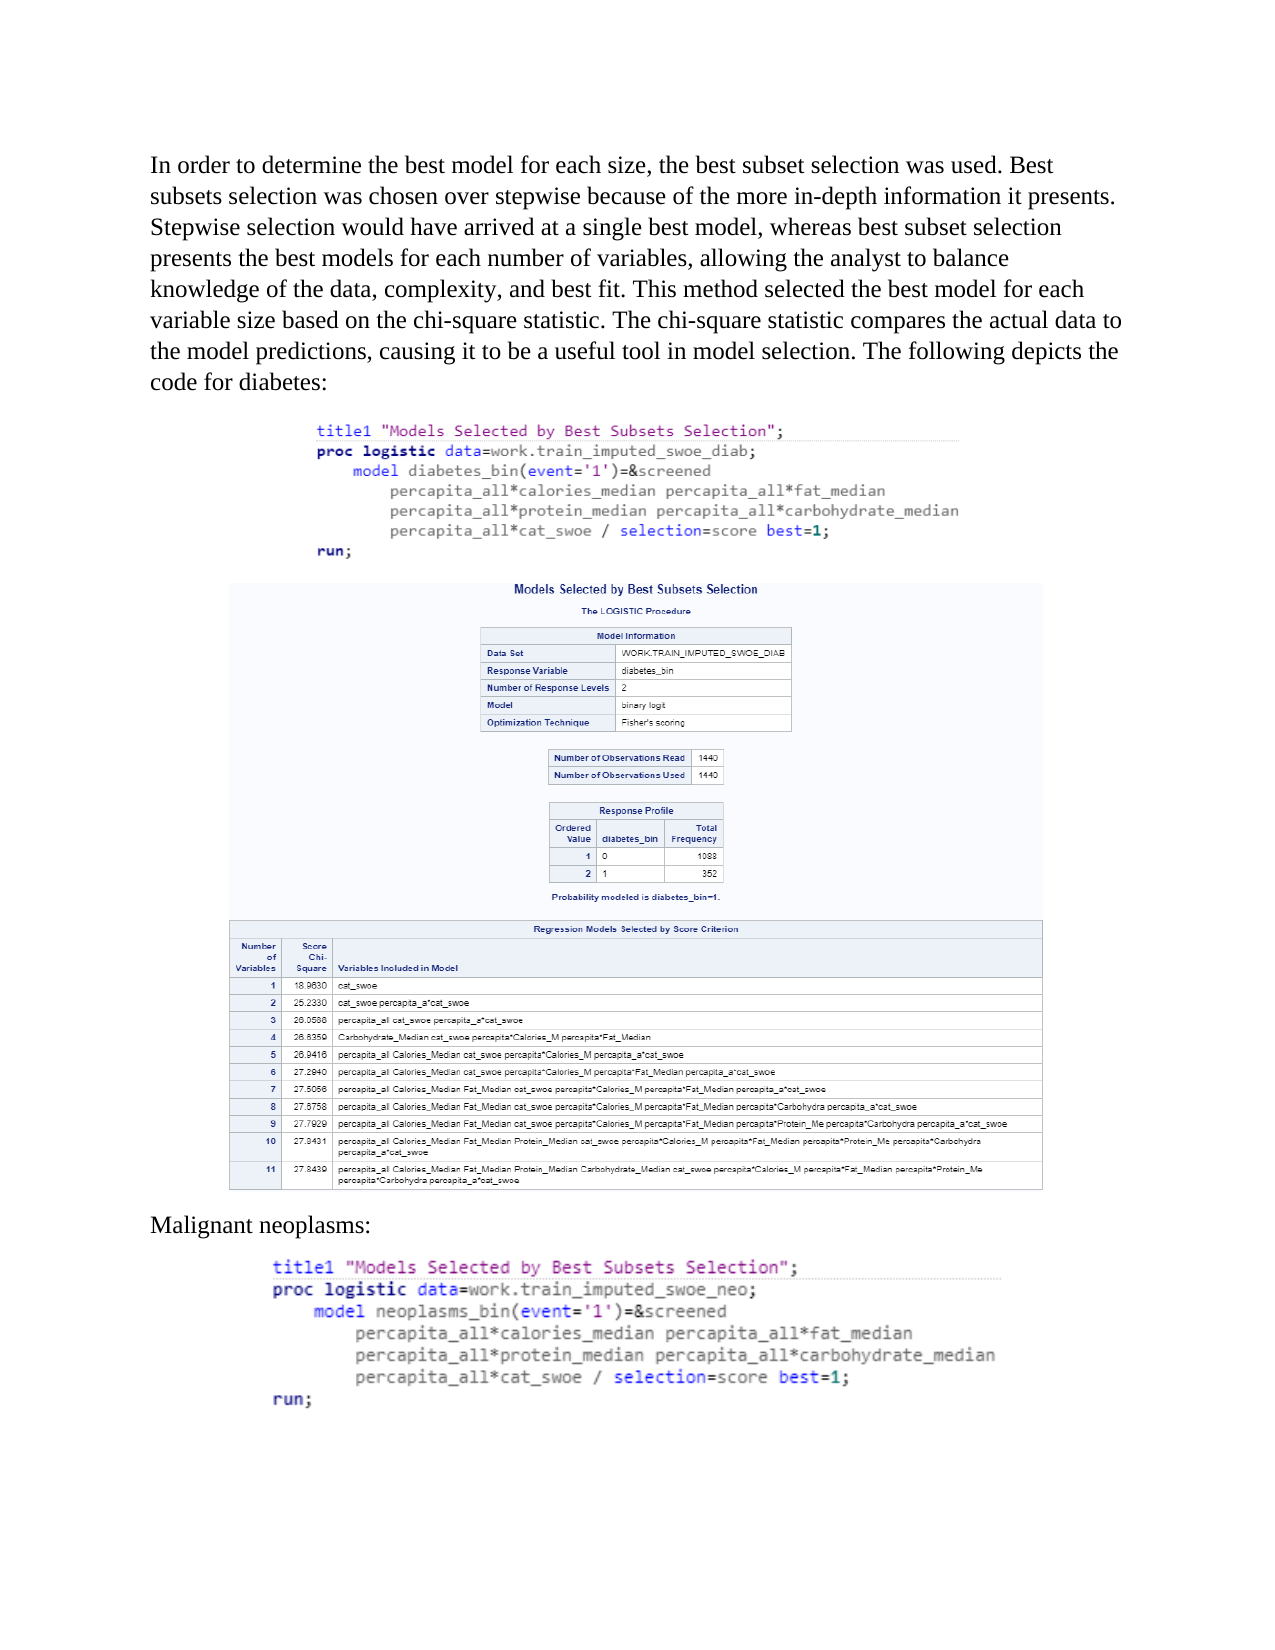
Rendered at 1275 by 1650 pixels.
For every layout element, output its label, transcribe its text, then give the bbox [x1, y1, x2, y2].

picture [272, 1258, 1003, 1413]
picture [226, 583, 1049, 1192]
text Malignant neoplasms: [150, 1211, 1125, 1239]
text In order to determine the best model for each size, the best subset selection was used. Best subsets selection was chosen over stepwise because of the more in-depth information it presents. Stepwise selection would have arrived at a single best model, whereas best subset selection presents the best models for each number of variables, allowing the analyst to balance knowledge of the data, complexity, and best fit. This method selected the best model for each variable size based on the chi-square statistic. The chi-square statistic compares the actual data to the model predictions, causing it to be a useful tool in model selection. The following depicts the code for diabetes: [150, 150, 1125, 396]
picture [315, 415, 960, 565]
